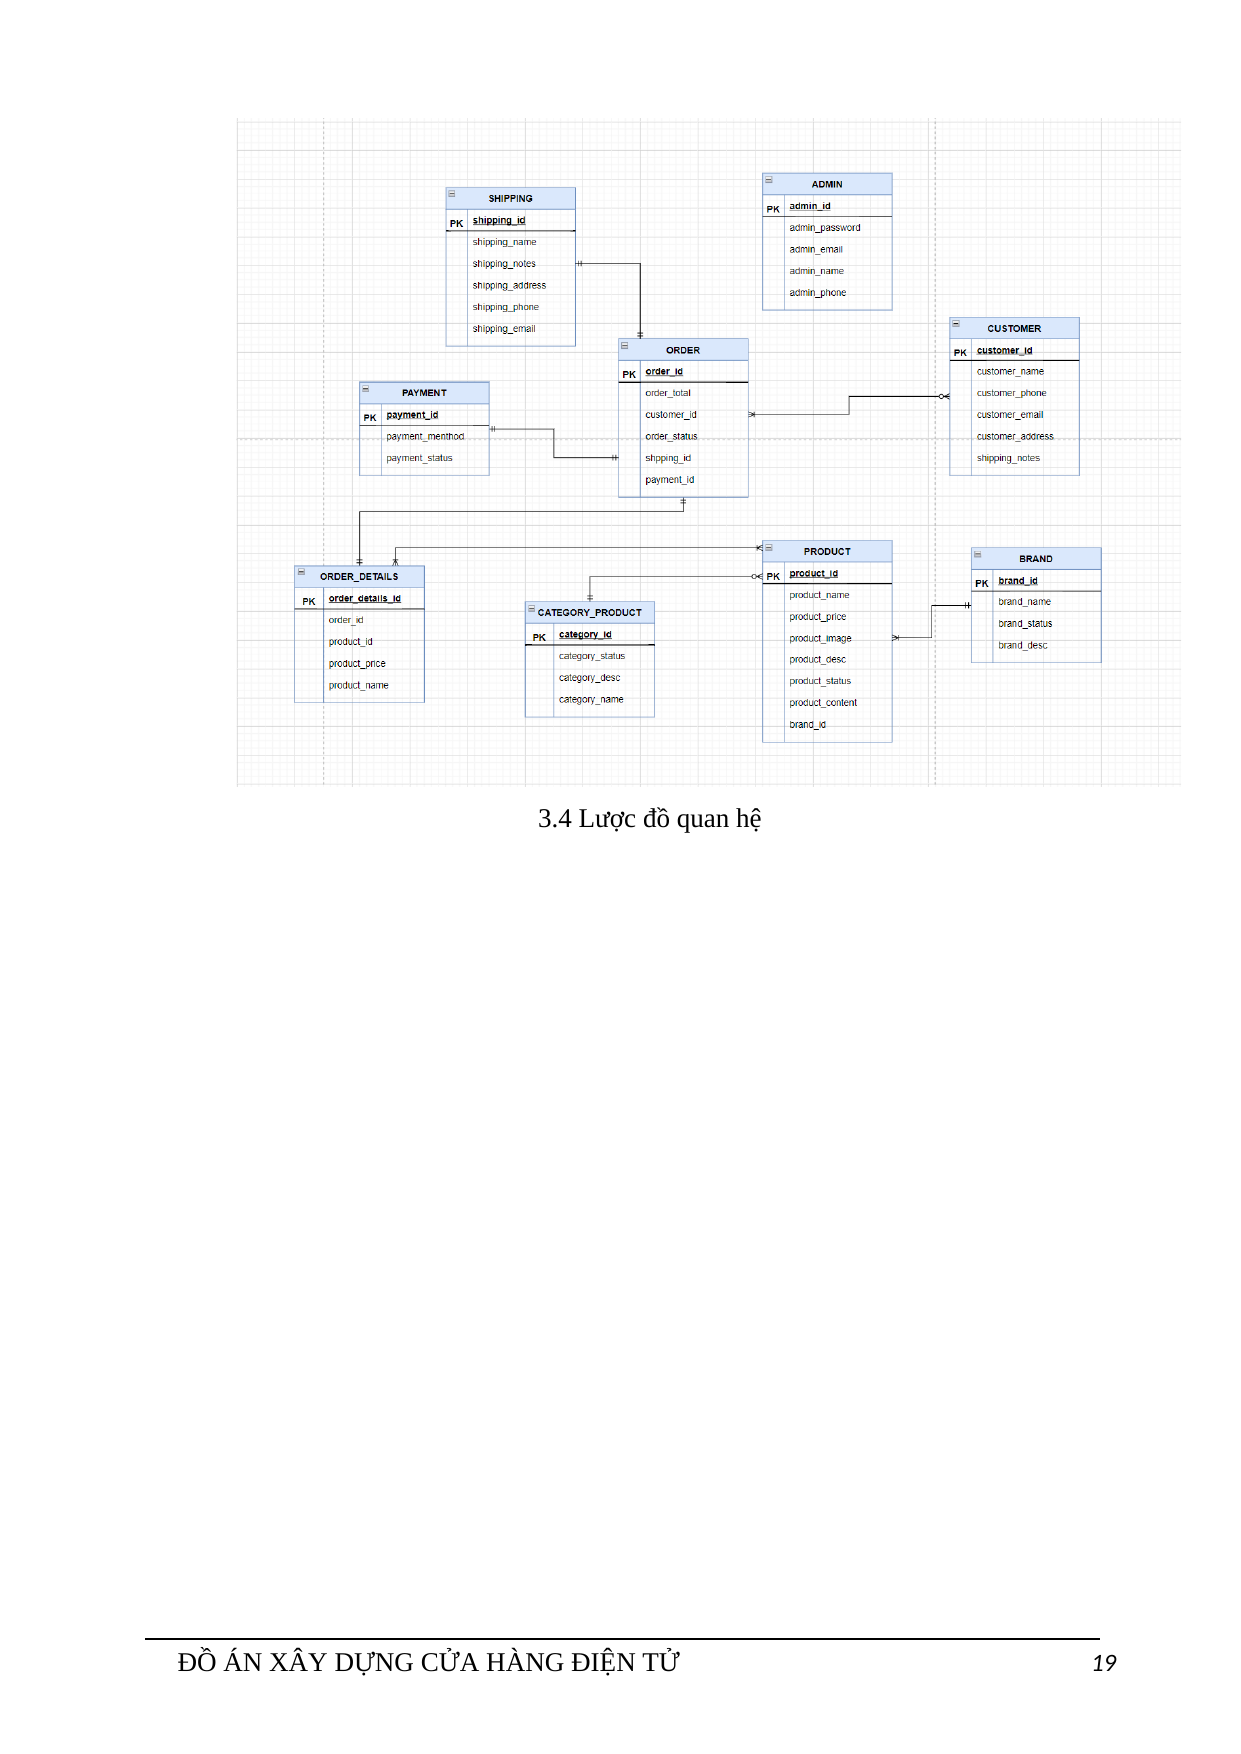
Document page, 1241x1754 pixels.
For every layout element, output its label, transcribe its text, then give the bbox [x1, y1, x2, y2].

picture [236, 118, 1182, 787]
